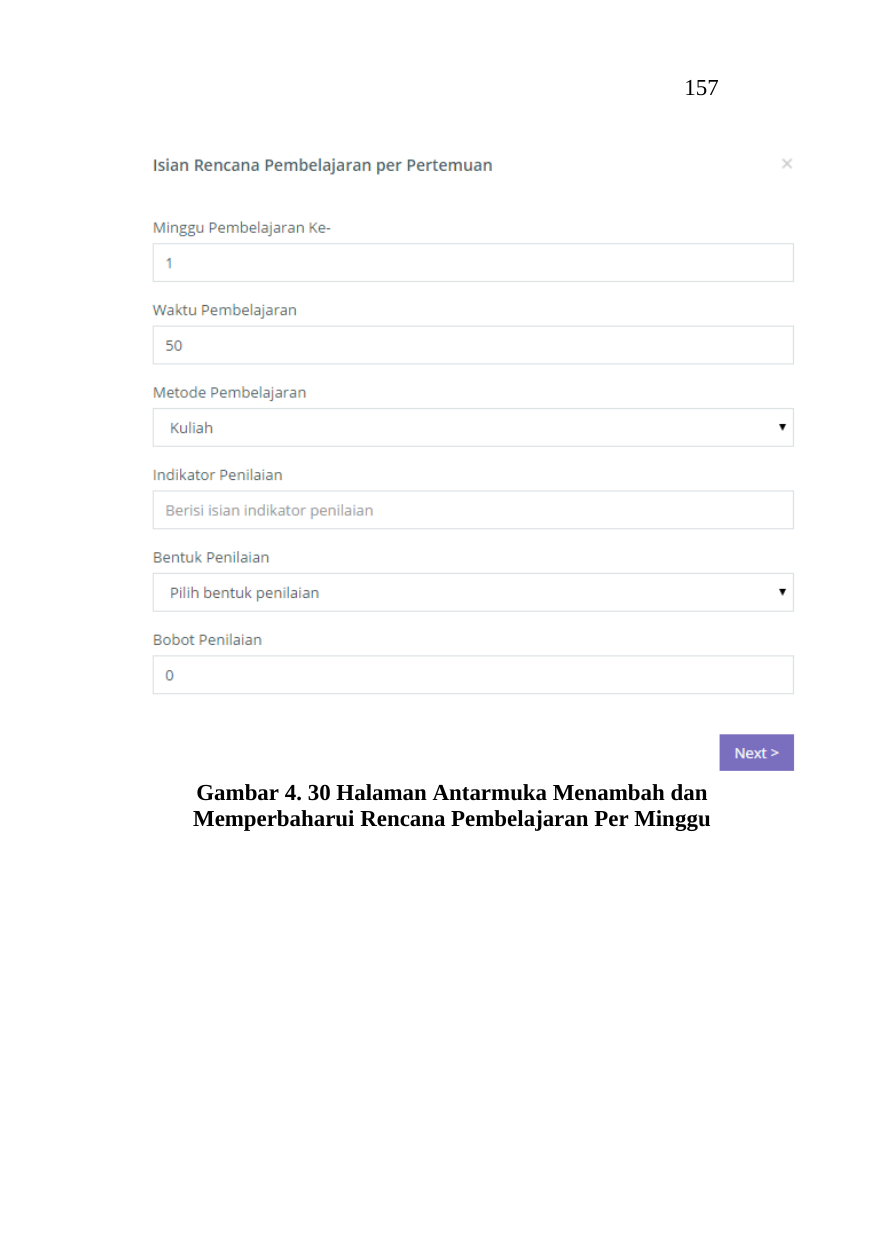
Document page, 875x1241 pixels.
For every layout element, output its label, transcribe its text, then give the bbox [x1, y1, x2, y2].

picture [147, 147, 809, 779]
